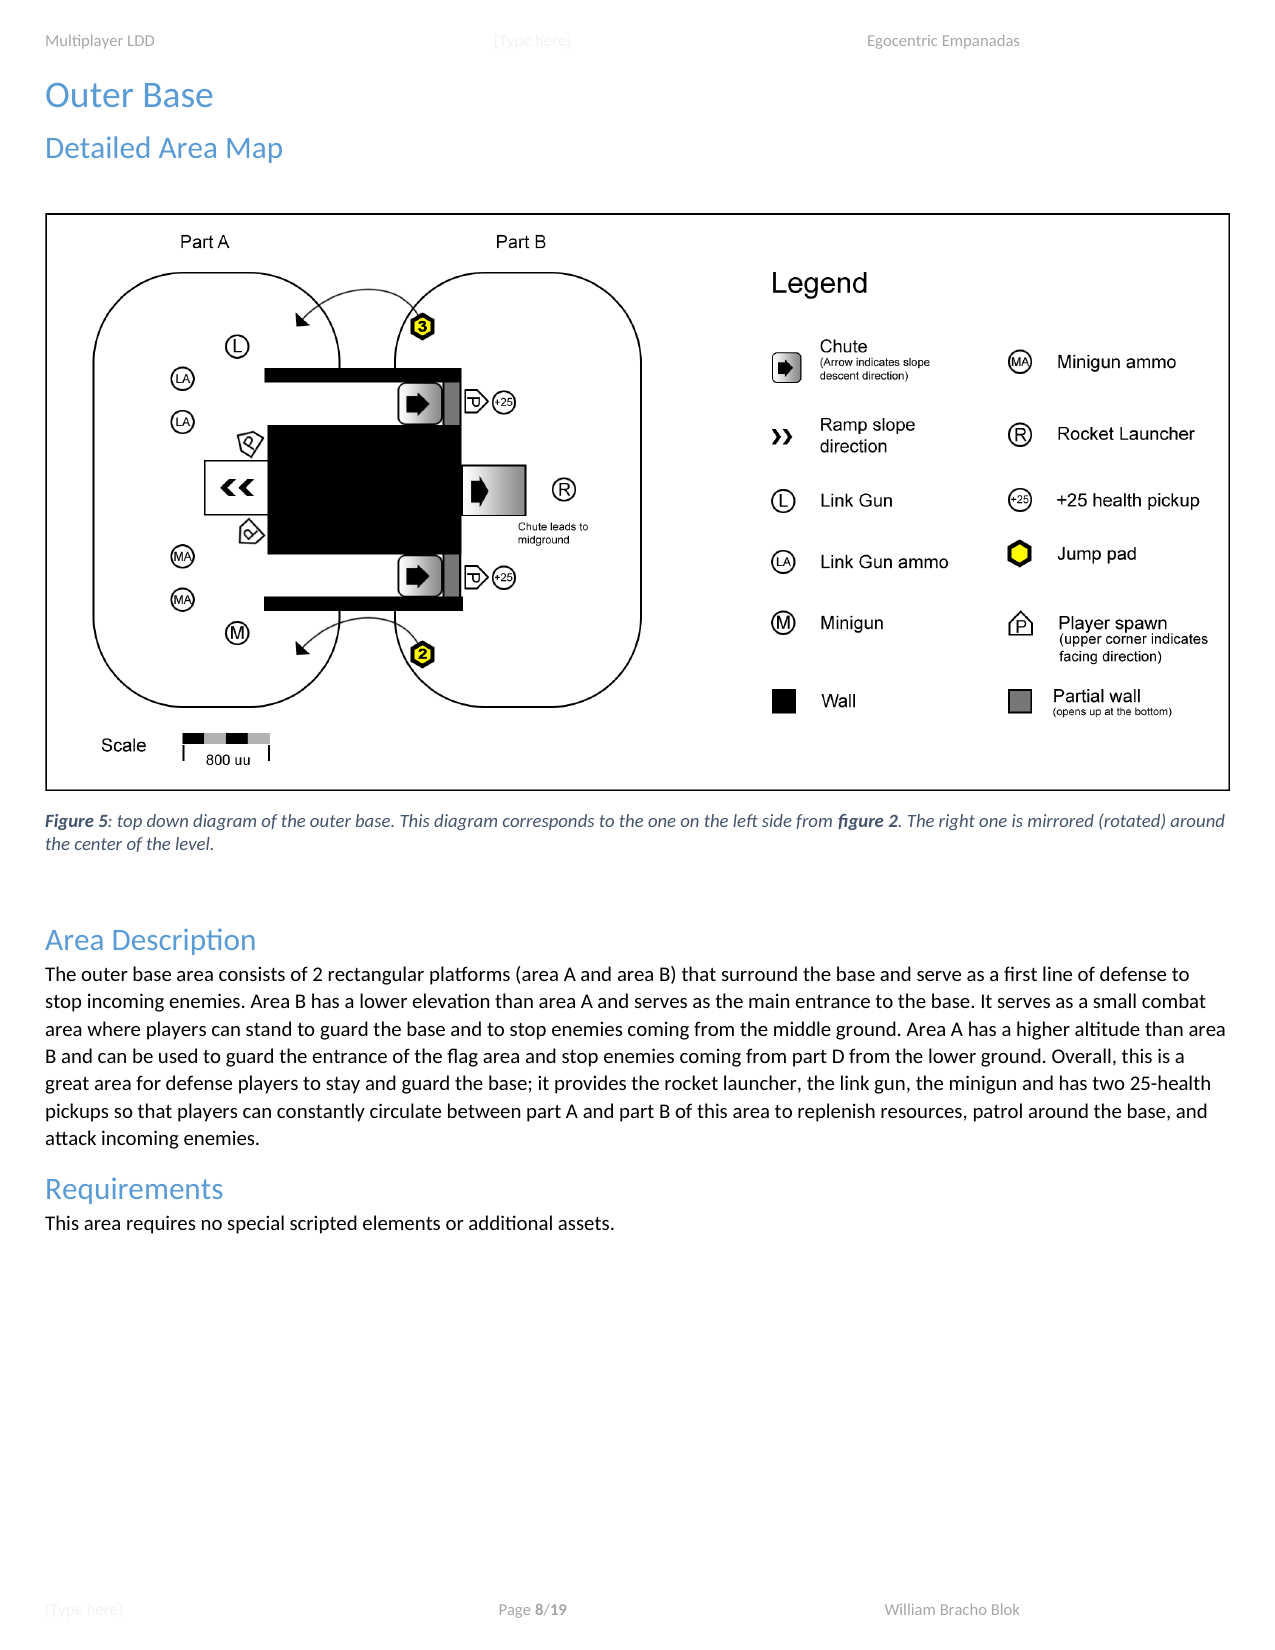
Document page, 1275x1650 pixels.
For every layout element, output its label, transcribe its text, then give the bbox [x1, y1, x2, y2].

picture [45, 213, 1230, 791]
subtitle Area Description [45, 920, 1230, 958]
text Figure 5: top down diagram of the outer base. This diagram corresponds to the one on the left side from figure 2. The right one is mirrored (rotated) around the center of the level. [45, 809, 1230, 855]
subtitle Detailed Area Map [45, 128, 1230, 167]
text The outer base area consists of 2 rectangular platforms (area A and area B) that surround the base and serve as a first line of defense to stop incoming enemies. Area B has a lower elevation than area A and serves as the main entrance to the base. It serves as a small combat area where players can stand to guard the base and to stop enemies coming from the middle ground. Area A has a higher altitude than area B and can be used to guard the entrance of the flag area and stop enemies coming from part D from the lower ground. Overall, this is a great area for defense players to stay and guard the base; it provides the rocket launcher, the link gun, the minigun and has two 25-health pickups so that players can constantly circulate between part A and part B of this area to replenish resources, patrol around the base, and attack incoming enemies. [45, 961, 1230, 1151]
subtitle Outer Base [45, 71, 1230, 116]
text This area requires no special scripted elements or additional assets. [45, 1211, 1230, 1236]
subtitle Requirements [45, 1169, 1230, 1207]
